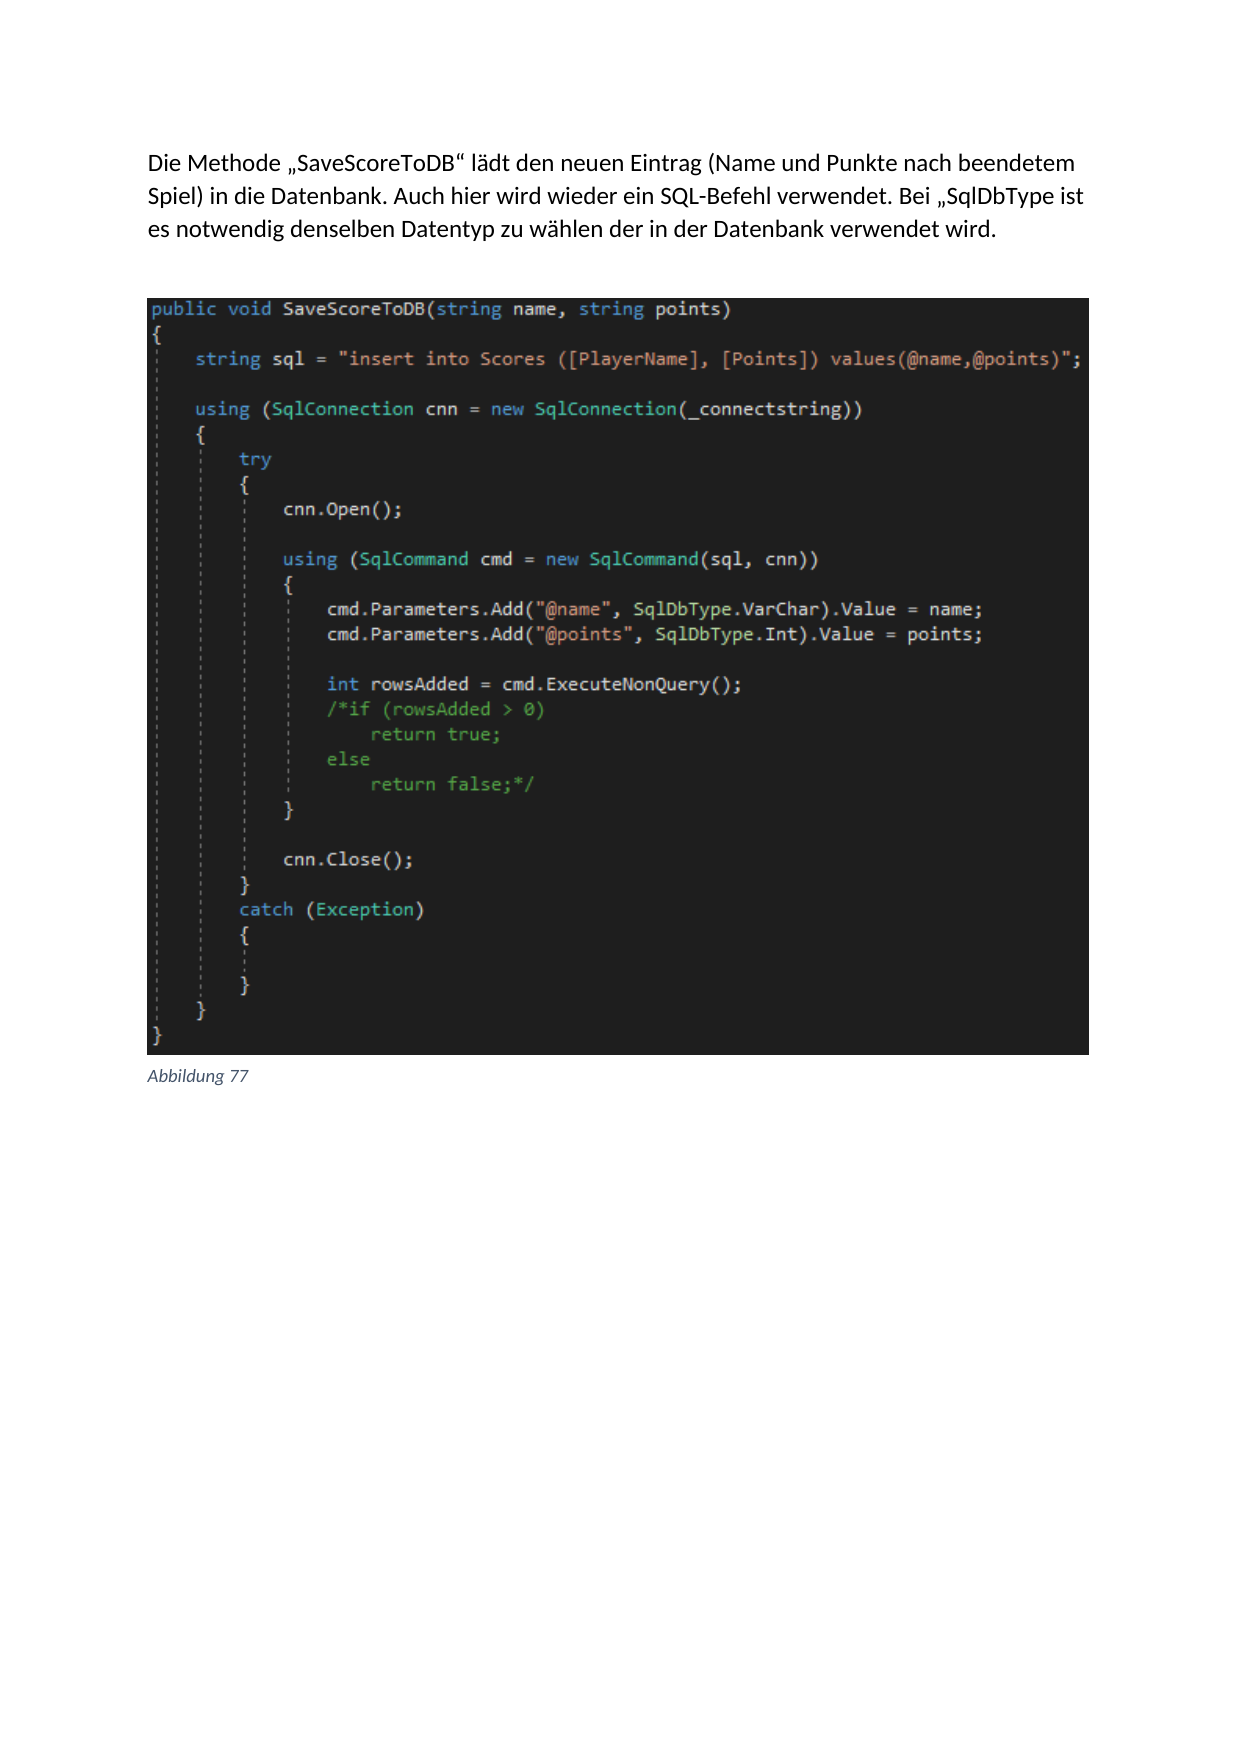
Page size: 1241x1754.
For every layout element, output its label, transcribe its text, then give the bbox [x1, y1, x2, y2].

text Die Methode „SaveScoreToDB“ lädt den neuen Eintrag (Name und Punkte nach beendetem Spiel) in die Datenbank. Auch hier wird wieder ein SQL-Befehl verwendet. Bei „SqlDbType ist es notwendig denselben Datentyp zu wählen der in der Datenbank verwendet wird. [148, 148, 1093, 244]
picture [147, 298, 1089, 1055]
